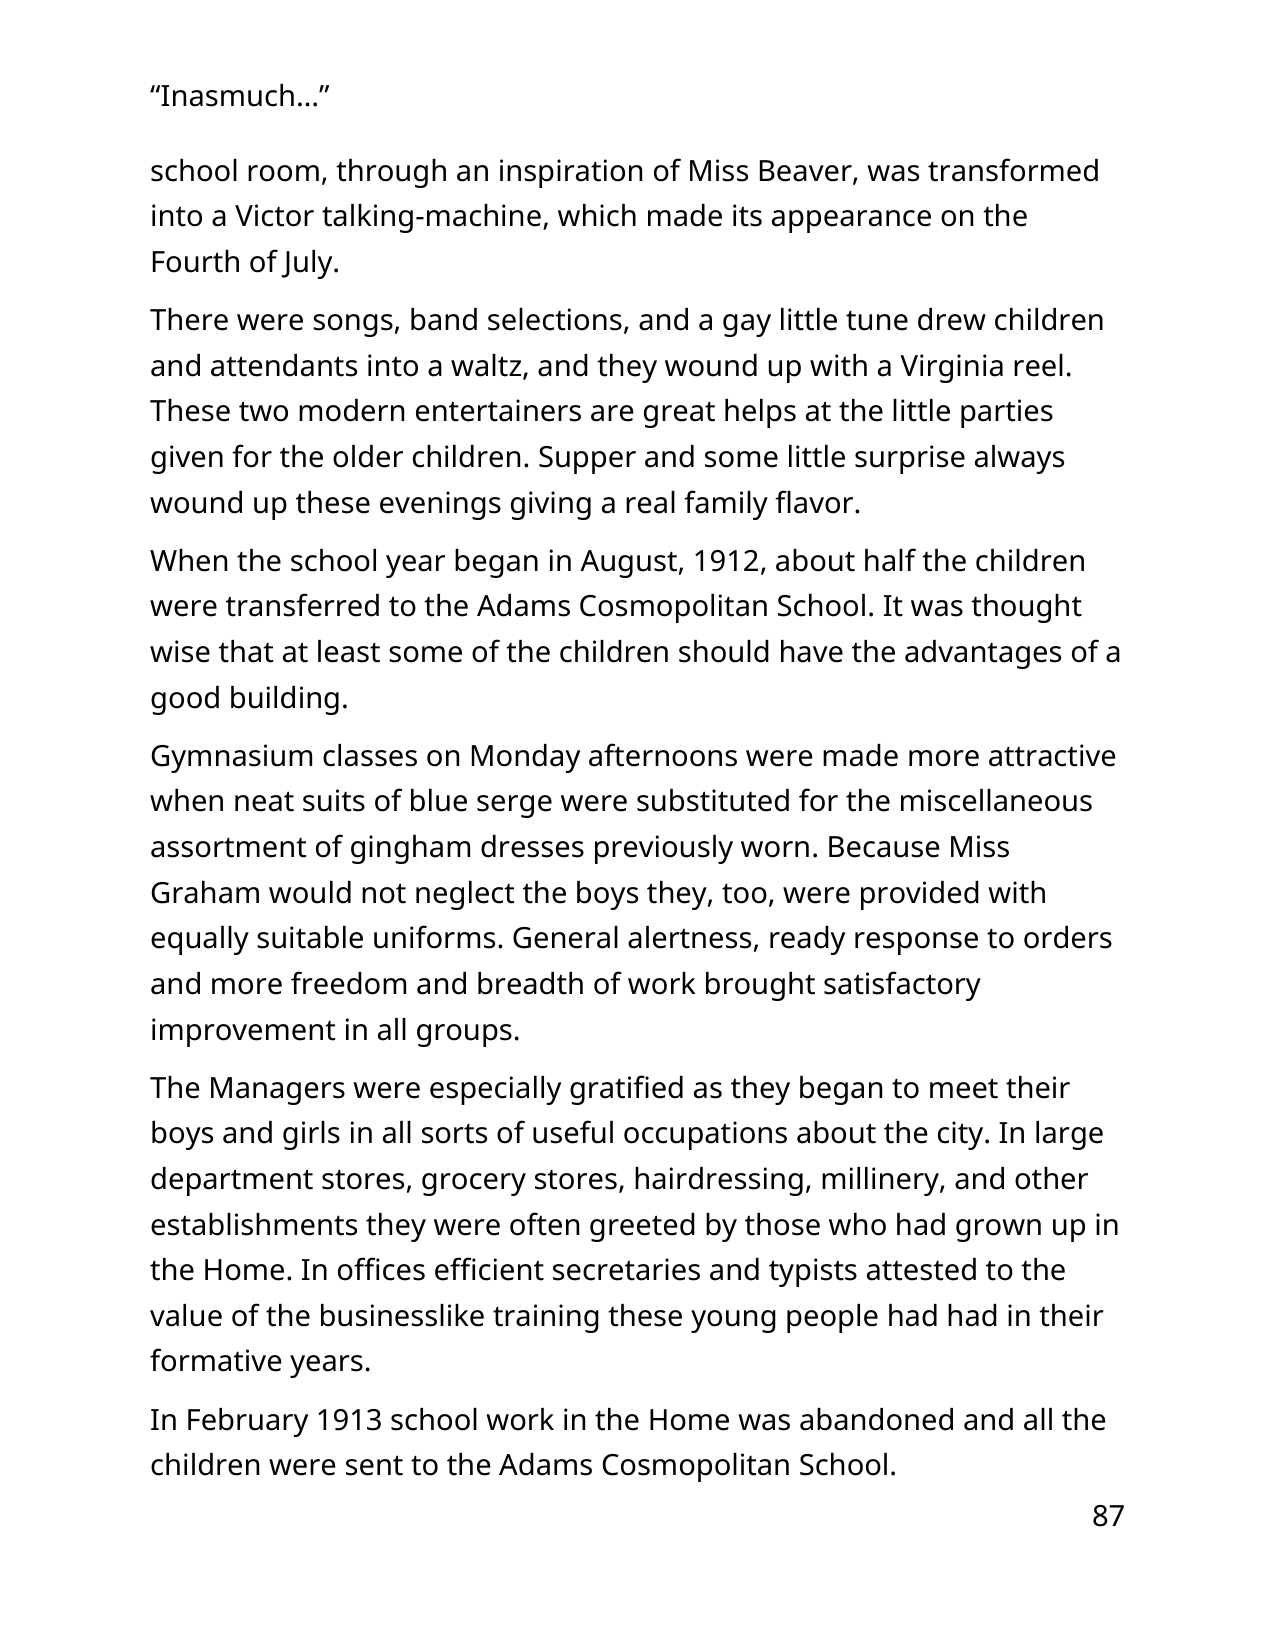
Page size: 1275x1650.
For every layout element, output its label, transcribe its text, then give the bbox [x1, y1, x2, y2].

text When the school year began in August, 1912, about half the children were transferred to the Adams Cosmopolitan School. It was thought wise that at least some of the children should have the advantages of a good building. [150, 540, 1125, 717]
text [150, 150, 1125, 281]
text The Managers were especially gratified as they began to meet their boys and girls in all sorts of useful occupations about the city. In large department stores, grocery stores, hairdressing, millinery, and other establishments they were often greeted by those who had grown up in the Home. In offices efficient secretaries and typists attested to the value of the businesslike training these young people had had in their formative years. [150, 1067, 1125, 1380]
text Gymnasium classes on Monday afternoons were made more attractive when neat suits of blue serge were substituted for the miscellaneous assortment of gingham dresses previously worn. Because Miss Graham would not neglect the boys they, too, were provided with equally suitable uniforms. General alertness, ready response to orders and more freedom and breadth of work brought satisfactory improvement in all groups. [150, 735, 1125, 1048]
text In February 1913 school work in the Home was abandoned and all the children were sent to the Adams Cosmopolitan School. [150, 1399, 1125, 1484]
text There were songs, band selections, and a gay little tune drew children and attendants into a waltz, and they wound up with a Virginia reel. These two modern entertainers are great helps at the little parties given for the older children. Supper and some little surprise always wound up these evenings giving a real family flavor. [150, 299, 1125, 522]
